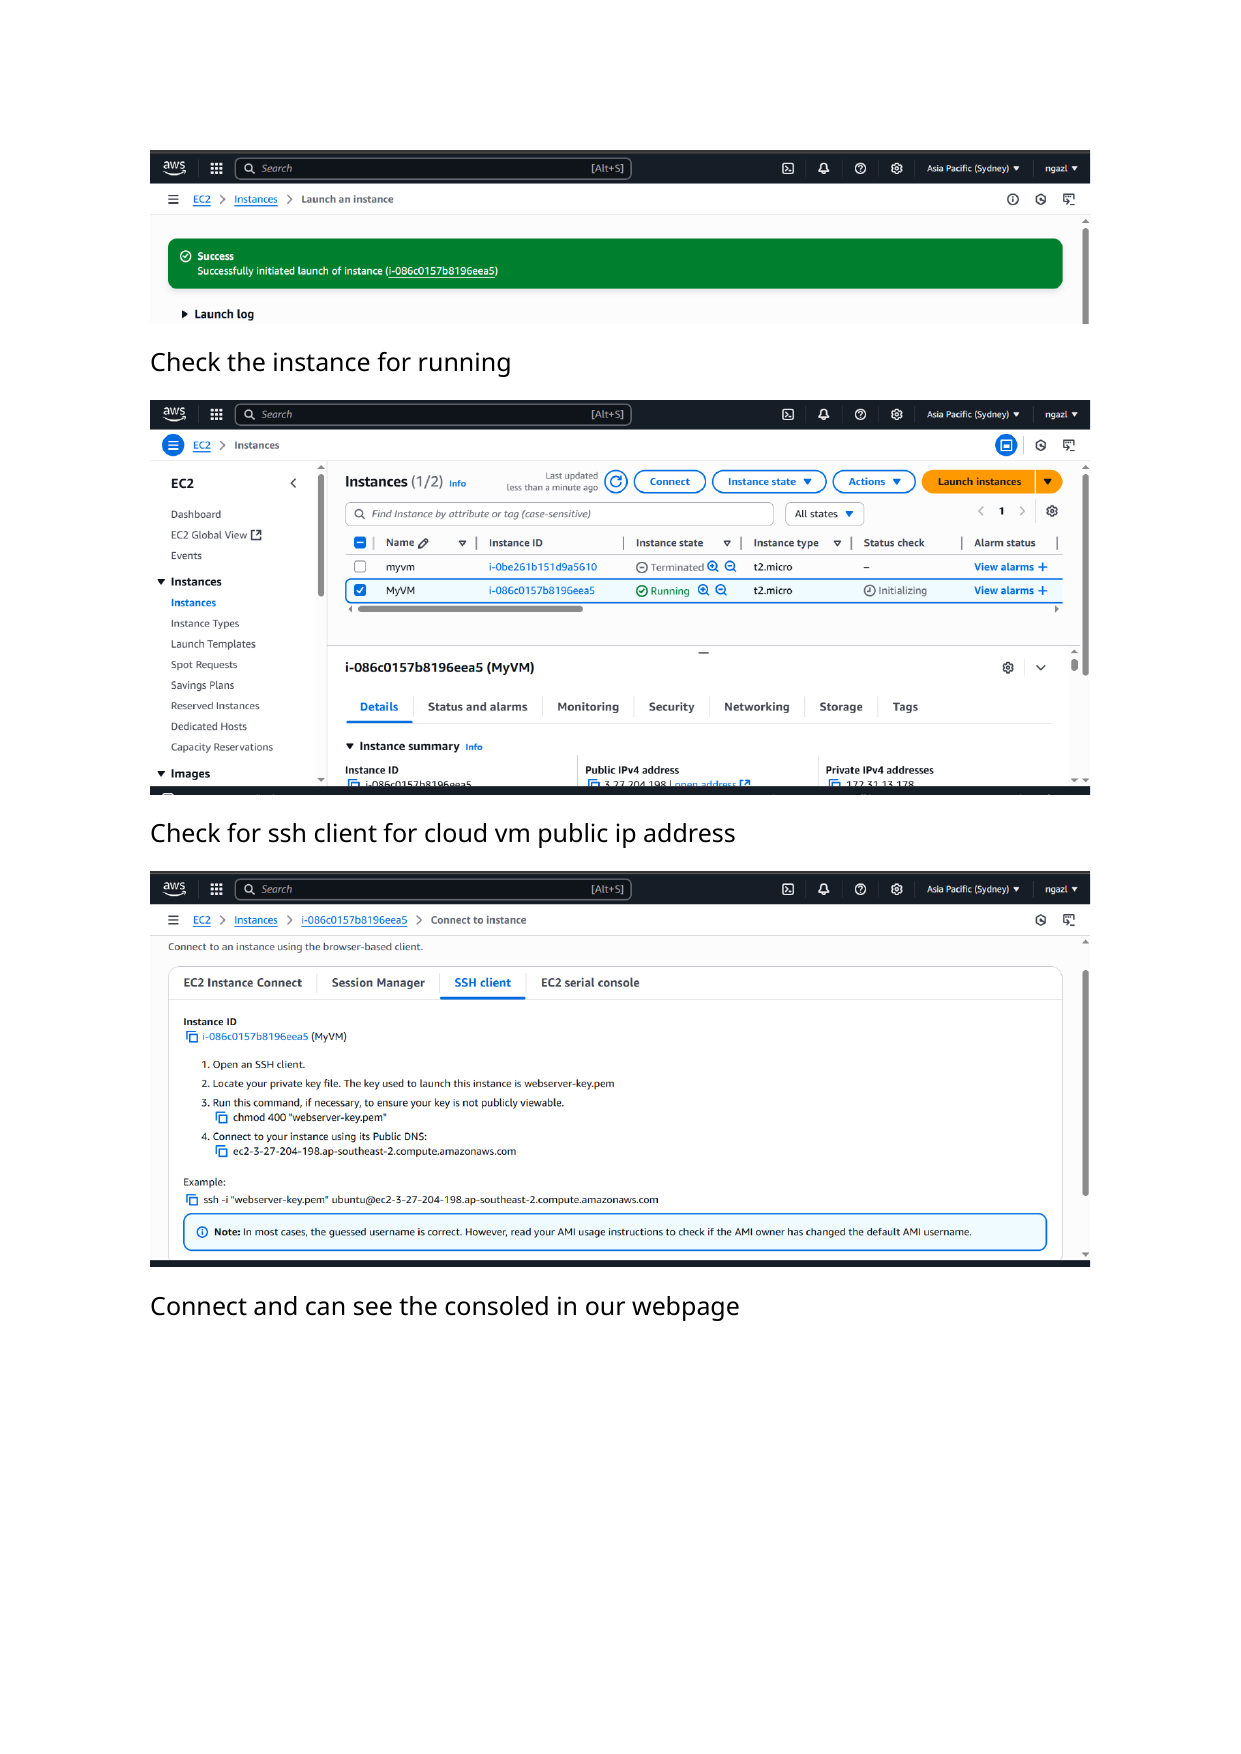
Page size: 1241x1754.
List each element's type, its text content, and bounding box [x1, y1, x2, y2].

picture [150, 871, 1091, 1267]
picture [150, 400, 1091, 795]
picture [150, 150, 1091, 324]
text Connect and can see the consoled in our webpage [150, 1288, 1090, 1322]
text Check the instance for running [150, 345, 1090, 379]
text Check for ssh client for cloud vm public ip address [150, 816, 1090, 850]
